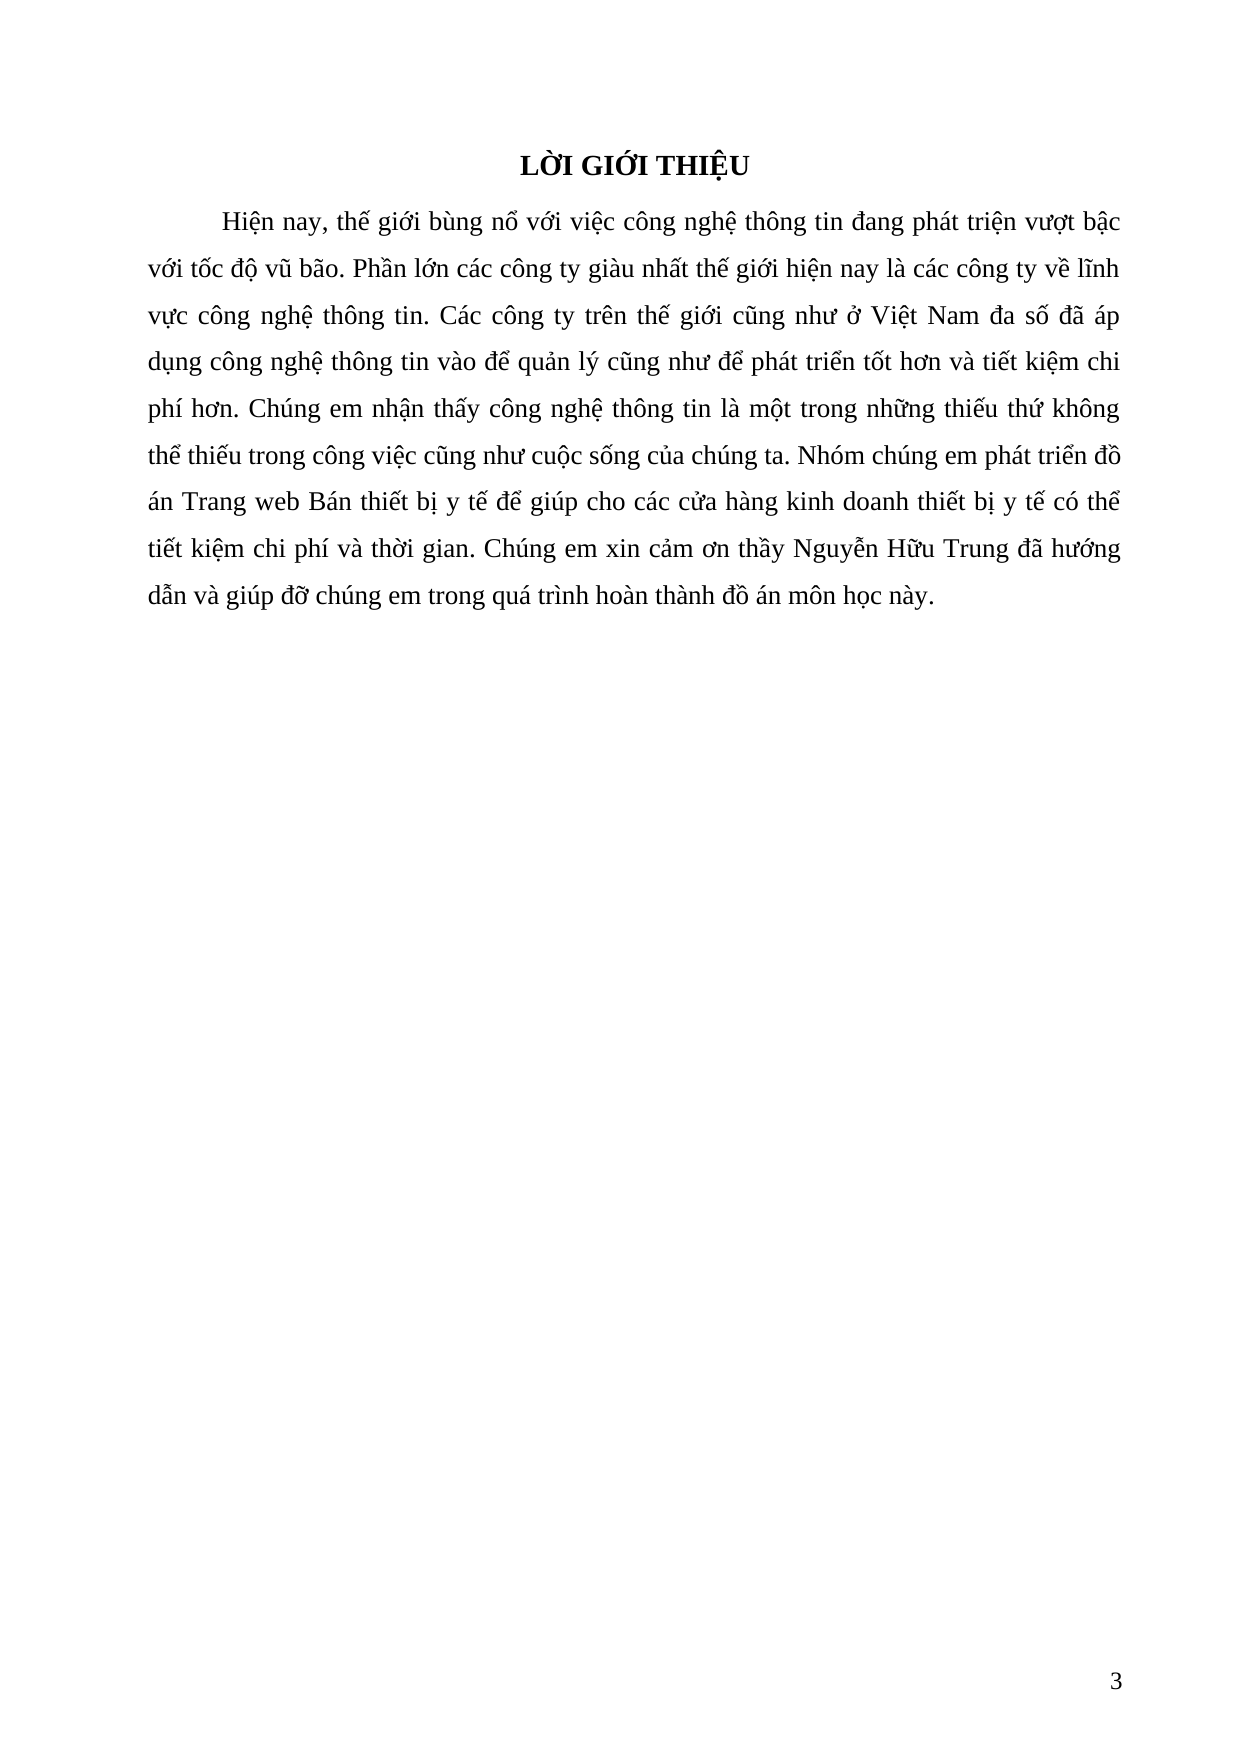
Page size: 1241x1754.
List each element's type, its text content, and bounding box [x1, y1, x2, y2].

text Hiện nay, thế giới bùng nổ với việc công nghệ thông tin đang phát triện vượt bậc với tốc độ vũ bão. Phần lớn các công ty giàu nhất thế giới hiện nay là các công ty về lĩnh vực công nghệ thông tin. Các công ty trên thế giới cũng như ở Việt Nam đa số đã áp dụng công nghệ thông tin vào để quản lý cũng như để phát triển tốt hơn và tiết kiệm chi phí hơn. Chúng em nhận thấy công nghệ thông tin là một trong những thiếu thứ không thể thiếu trong công việc cũng như cuộc sống của chúng ta. Nhóm chúng em phát triển đồ án Trang web Bán thiết bị y tế để giúp cho các cửa hàng kinh doanh thiết bị y tế có thể tiết kiệm chi phí và thời gian. Chúng em xin cảm ơn thầy Nguyễn Hữu Trung đã hướng dẫn và giúp đỡ chúng em trong quá trình hoàn thành đồ án môn học này. [148, 206, 1122, 610]
subtitle LỜI GIỚI THIỆU [148, 148, 1122, 181]
